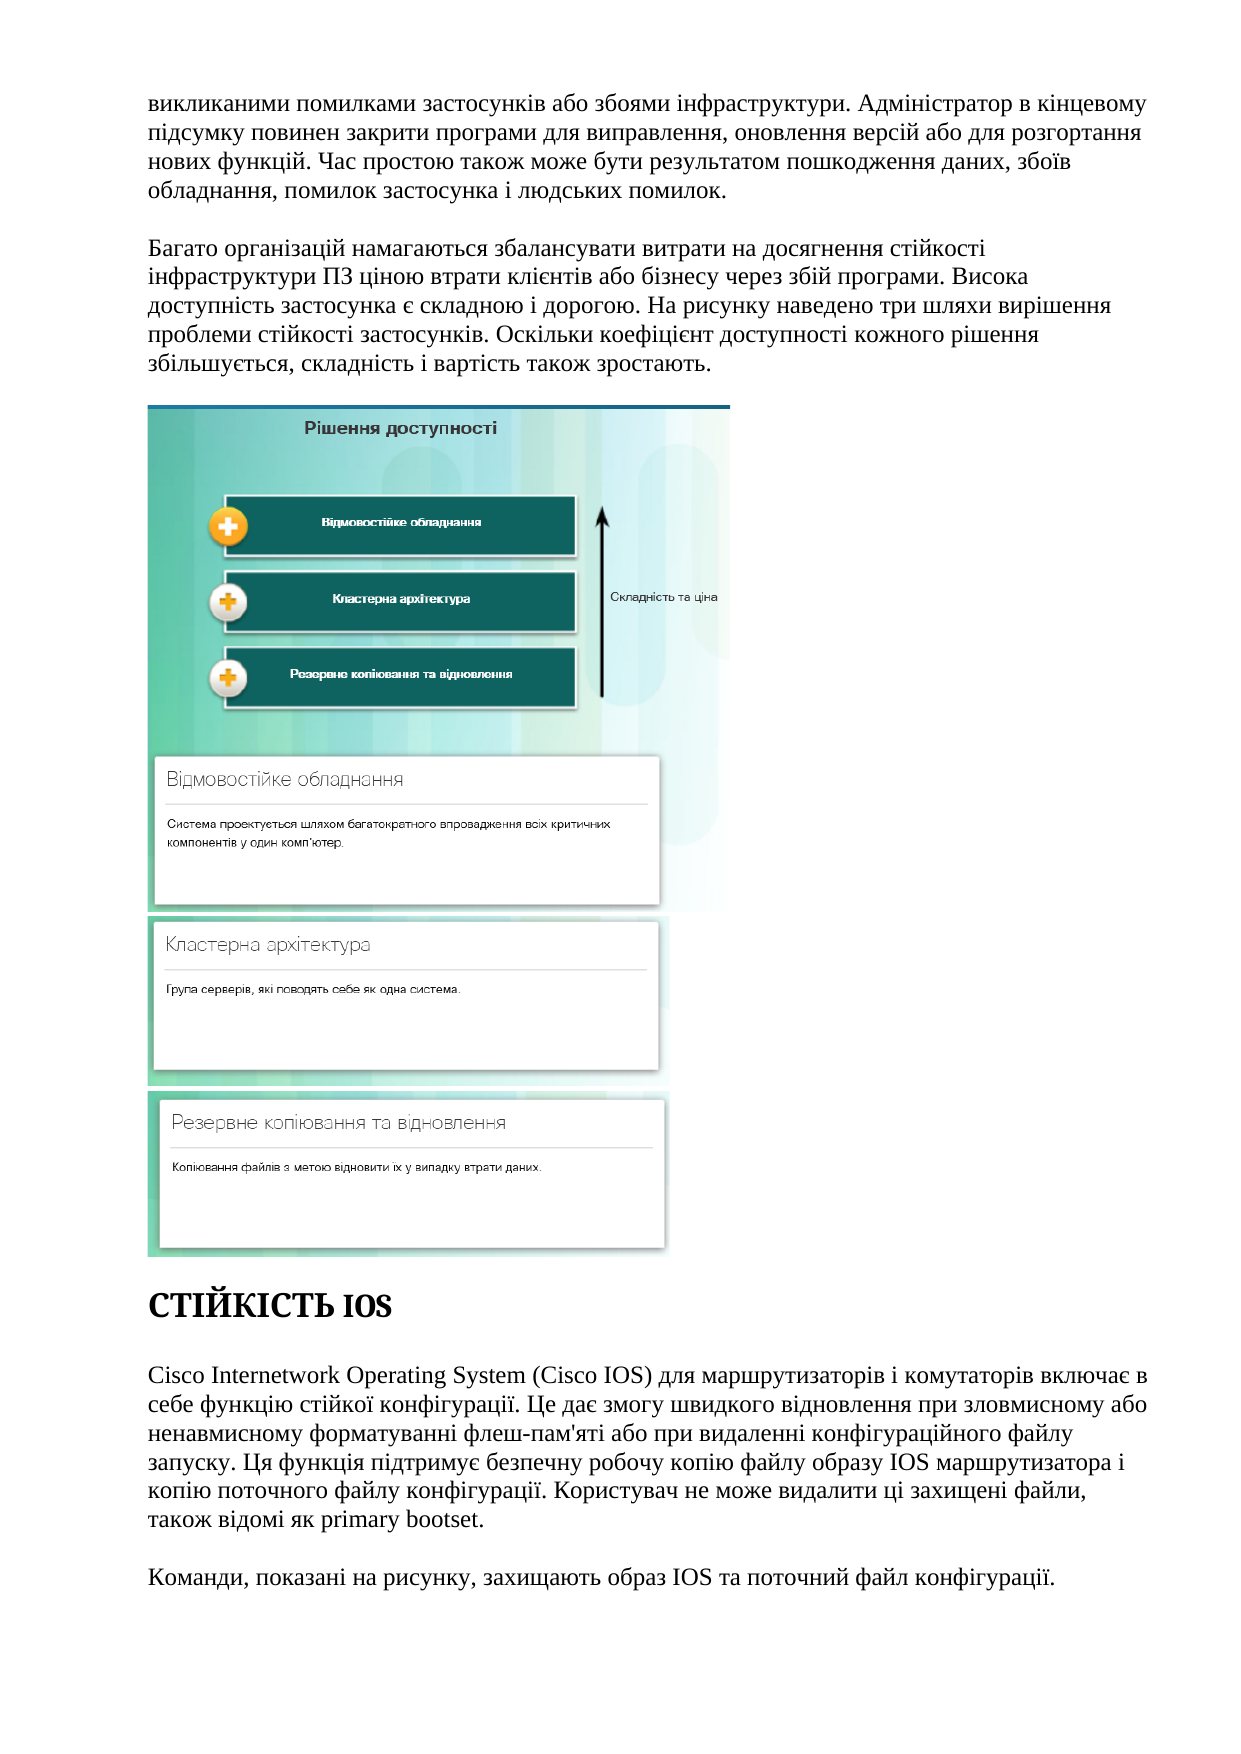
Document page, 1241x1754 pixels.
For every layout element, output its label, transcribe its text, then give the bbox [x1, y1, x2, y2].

picture [147, 1091, 670, 1257]
picture [147, 405, 730, 912]
text Багато організацій намагаються збалансувати витрати на досягнення стійкості інфраструктури ПЗ ціною втрати клієнтів або бізнесу через збій програми. Висока доступність застосунка є складною і дорогою. На рисунку наведено три шляхи вирішення проблеми стійкості застосунків. Оскільки коефіцієнт доступності кожного рішення збільшується, складність і вартість також зростають. [148, 233, 1152, 376]
subtitle Стійкість IOS [148, 1287, 1152, 1326]
text Cisco Internetwork Operating System (Cisco IOS) для маршрутизаторів і комутаторів включає в себе функцію стійкої конфігурації. Це дає змогу швидкого відновлення при зловмисному або ненавмисному форматуванні флеш-пам'яті або при видаленні конфігураційного файлу запуску. Ця функція підтримує безпечну робочу копію файлу образу IOS маршрутизатора і копію поточного файлу конфігурації. Користувач не може видалити ці захищені файли, також відомі як primary bootset. [148, 1361, 1152, 1533]
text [148, 88, 1152, 203]
text Команди, показані на рисунку, захищають образ IOS та поточний файл конфігурації. [148, 1562, 1152, 1591]
picture [147, 916, 670, 1086]
